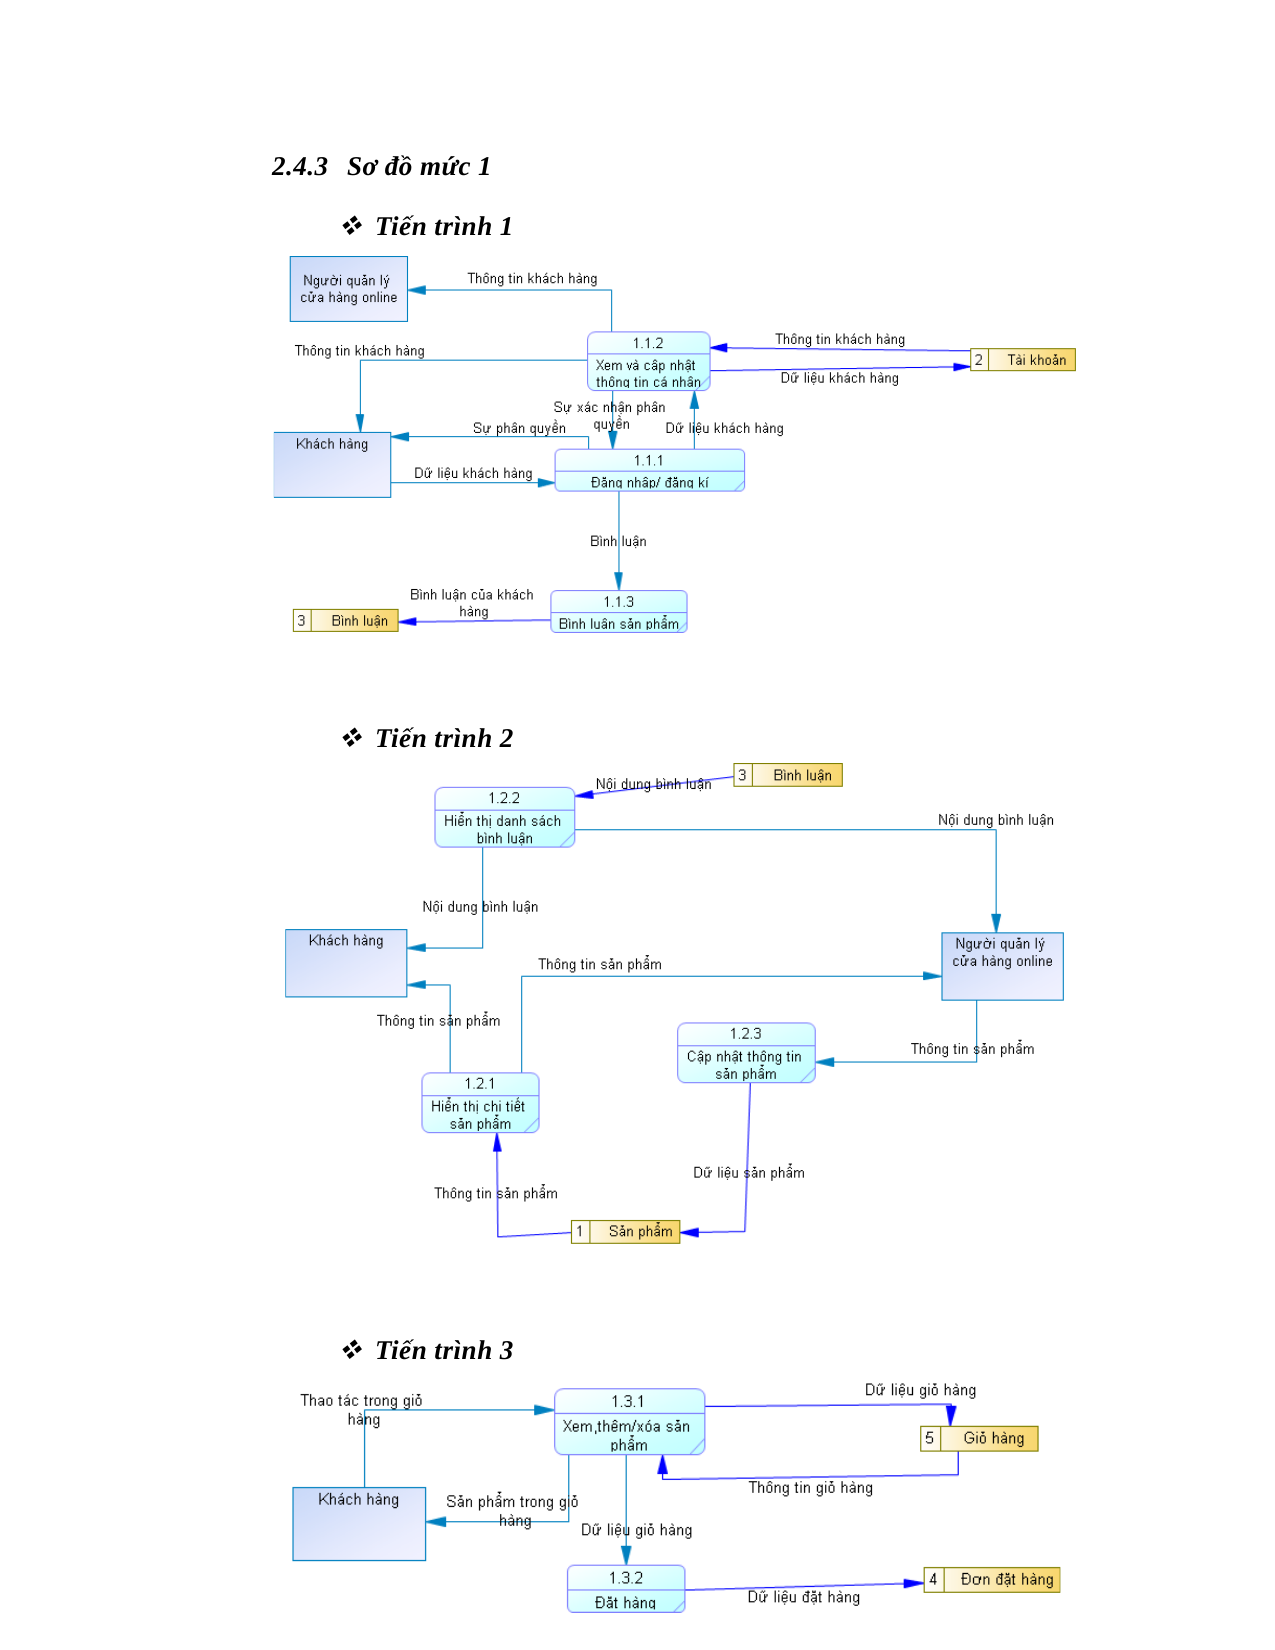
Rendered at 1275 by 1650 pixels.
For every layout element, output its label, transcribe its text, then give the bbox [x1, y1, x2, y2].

subtitle Tiến trình 2 [291, 809, 1125, 840]
picture [285, 850, 1065, 1331]
subtitle Sơ đồ mức 1 [272, 237, 1125, 268]
subtitle Tiến trình 1 [291, 297, 1125, 328]
picture [273, 342, 1077, 720]
